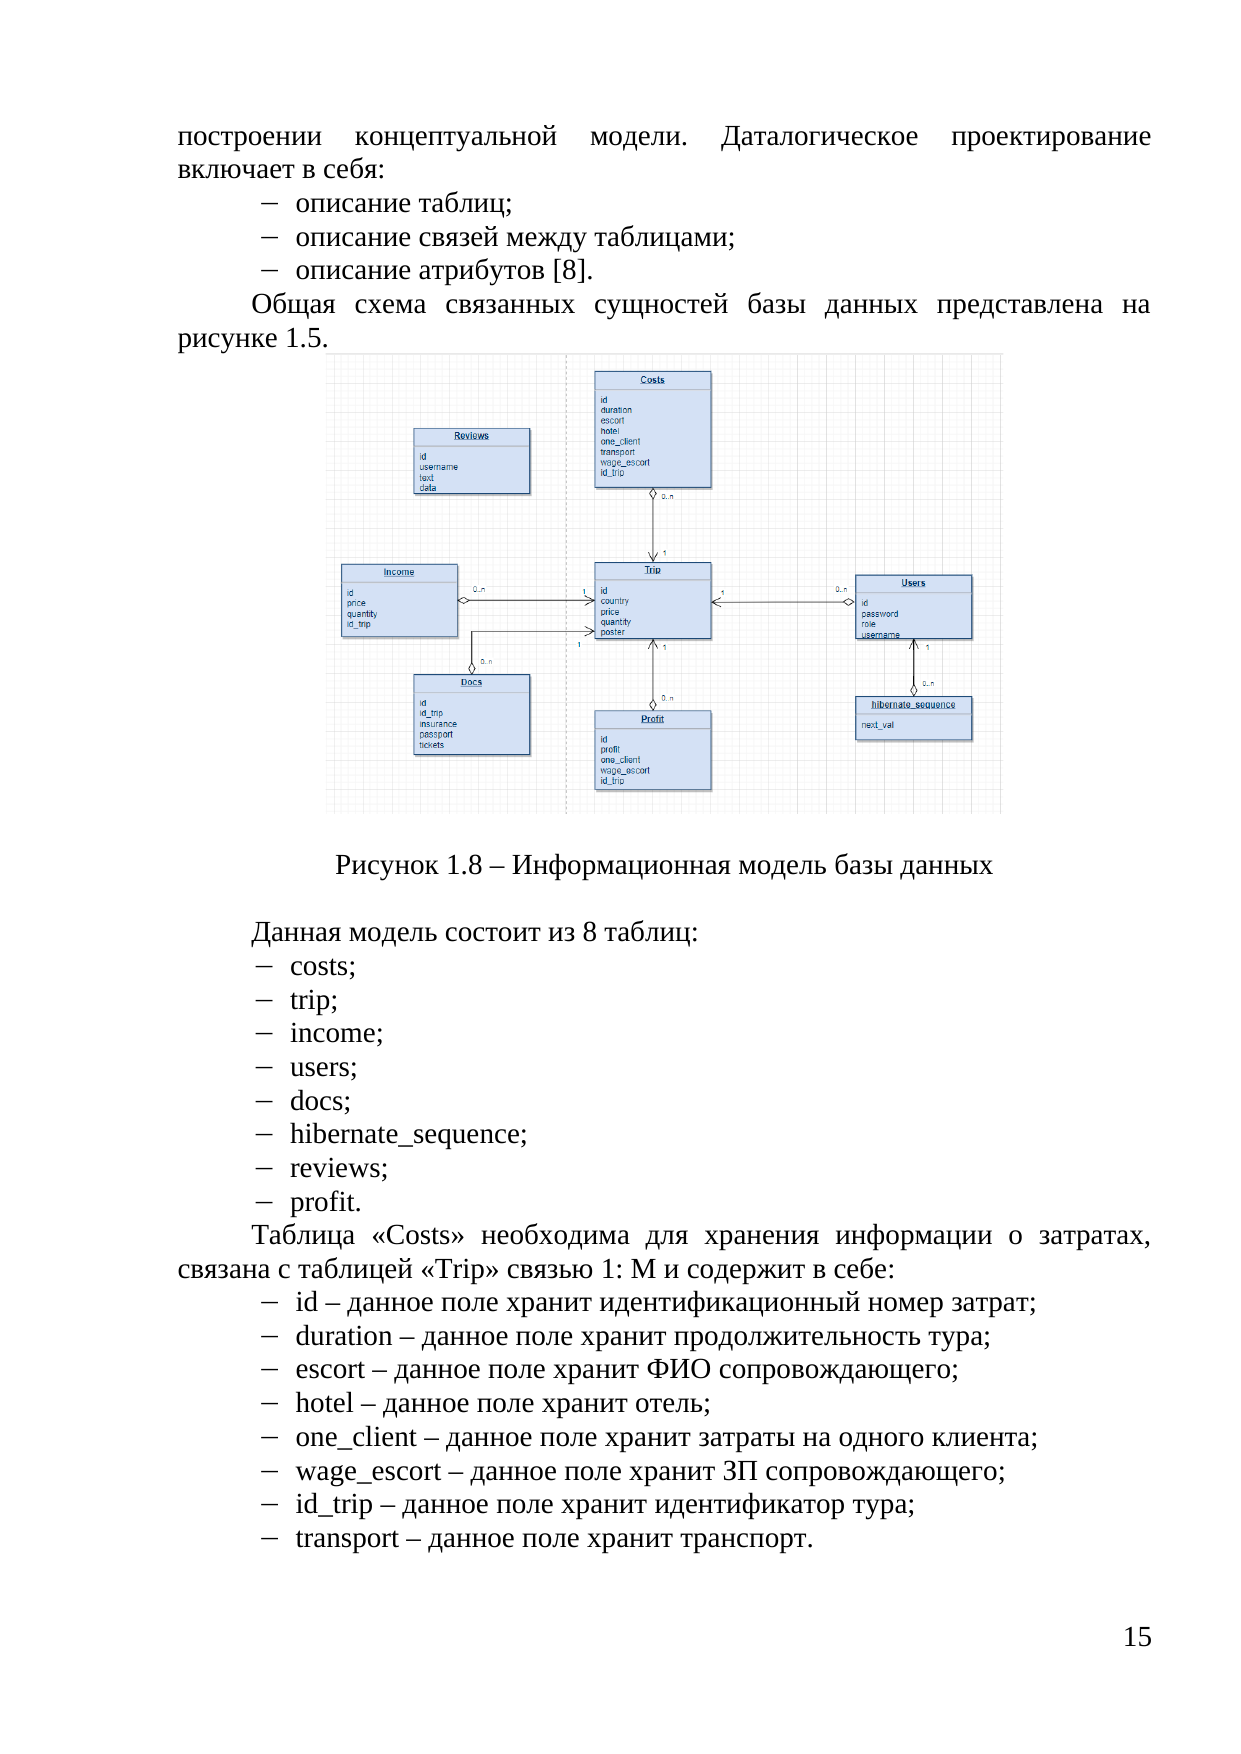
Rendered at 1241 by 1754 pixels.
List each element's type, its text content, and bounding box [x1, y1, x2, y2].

text Данная модель состоит из 8 таблиц: [177, 914, 1152, 948]
list transport – данное поле хранит транспорт. [258, 1520, 1152, 1553]
list escort – данное поле хранит ФИО сопровождающего; [258, 1352, 1152, 1385]
list profit. [252, 1184, 1152, 1217]
list trip; [252, 982, 1152, 1015]
list costs; [252, 948, 1152, 982]
text Рисунок 1.8 – Информационная модель базы данных [177, 847, 1152, 881]
list описание таблиц; [258, 185, 1152, 219]
list hibernate_sequence; [252, 1116, 1152, 1150]
list users; [252, 1049, 1152, 1083]
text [177, 118, 1152, 185]
list wage_escort – данное поле хранит ЗП сопровождающего; [258, 1453, 1152, 1486]
text Общая схема связанных сущностей базы данных представлена на рисунке 1.5. [177, 286, 1152, 353]
list id_trip – данное поле хранит идентификатор тура; [258, 1486, 1152, 1520]
list reviews; [252, 1150, 1152, 1184]
list income; [252, 1015, 1152, 1049]
list описание связей между таблицами; [258, 219, 1152, 252]
list one_client – данное поле хранит затраты на одного клиента; [258, 1419, 1152, 1453]
list docs; [252, 1083, 1152, 1116]
list описание атрибутов [8]. [258, 252, 1152, 286]
list hotel – данное поле хранит отель; [258, 1385, 1152, 1419]
picture [325, 353, 1004, 814]
list id – данное поле хранит идентификационный номер затрат; [258, 1284, 1152, 1318]
list duration – данное поле хранит продолжительность тура; [258, 1318, 1152, 1352]
text Таблица «Costs» необходима для хранения информации o затратах, связана с таблицей «Trip» связью 1: М и содержит в себе: [177, 1217, 1152, 1284]
